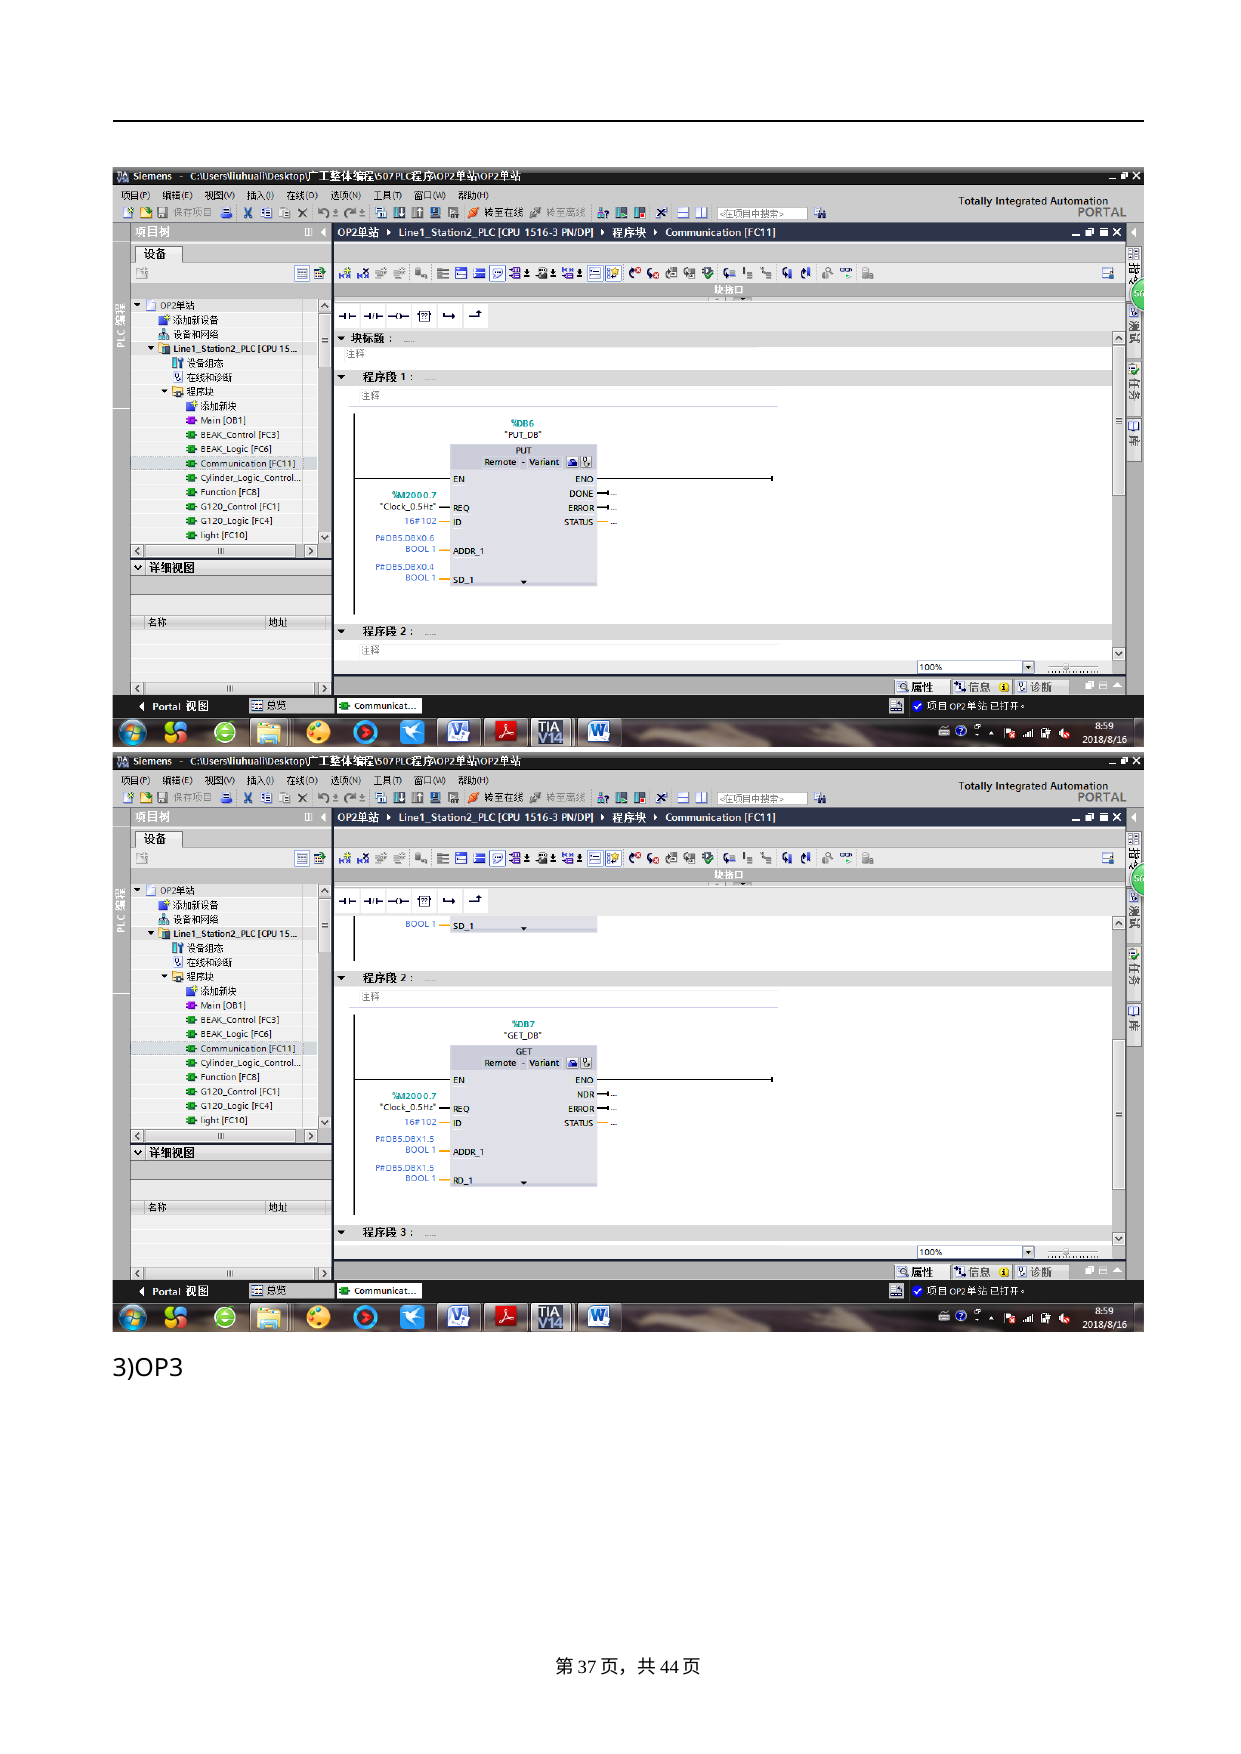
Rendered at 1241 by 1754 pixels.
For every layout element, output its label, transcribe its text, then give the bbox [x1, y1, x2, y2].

text 3)OP3 [112, 1334, 1144, 1399]
picture [112, 167, 1144, 747]
picture [112, 752, 1144, 1332]
